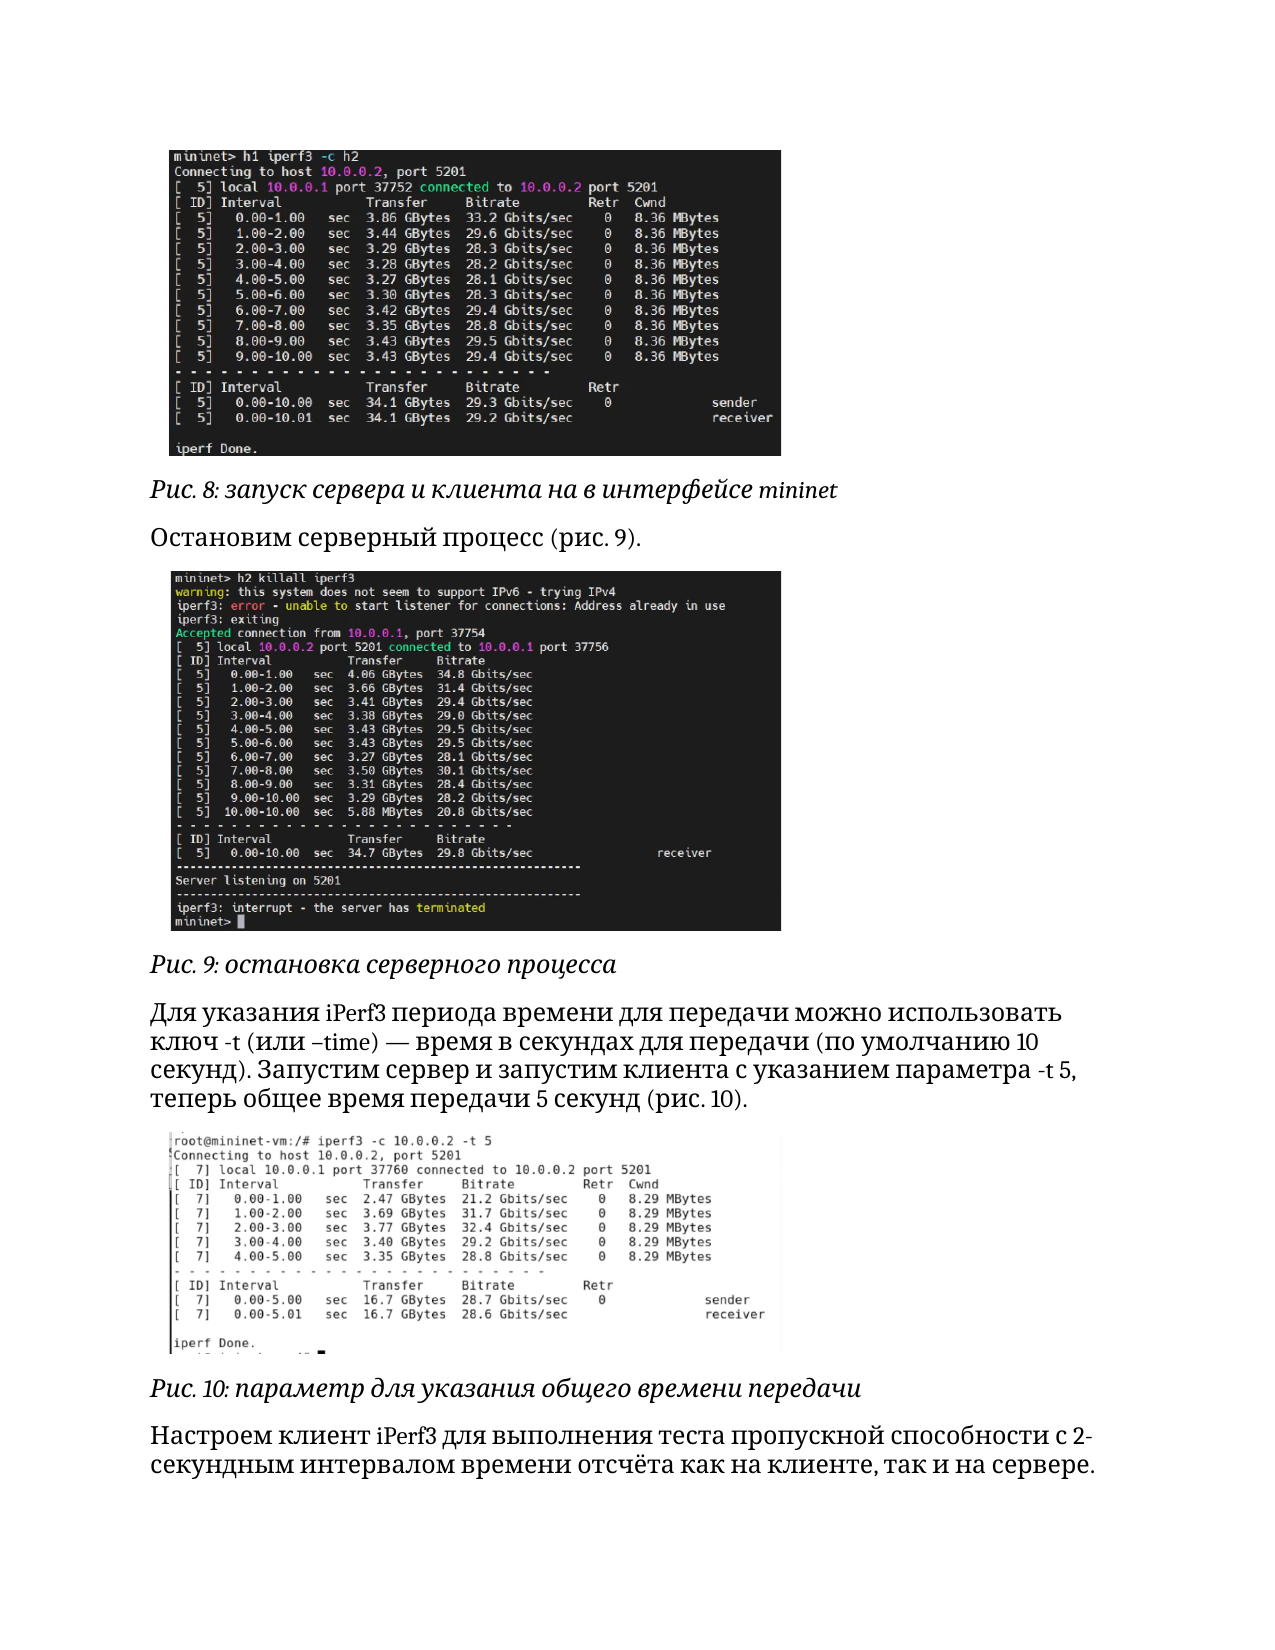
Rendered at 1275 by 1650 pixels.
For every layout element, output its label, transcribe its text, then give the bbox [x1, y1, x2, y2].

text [150, 1422, 1125, 1479]
picture [168, 1132, 782, 1354]
text Рис. 8: запуск сервера и клиента на в интерфейсе mininet [150, 476, 1125, 505]
picture [168, 150, 782, 456]
text Остановим серверный процесс (рис. 9). [150, 524, 1125, 552]
text Для указания iPerf3 периода времени для передачи можно использовать ключ -t (или –time) — время в секундах для передачи (по умолчанию 10 секунд). Запустим сервер и запустим клиента с указанием параметра -t 5, теперь общее время передачи 5 секунд (рис. 10). [150, 999, 1125, 1114]
text Рис. 9: остановка серверного процесса [150, 951, 1125, 980]
text Рис. 10: параметр для указания общего времени передачи [150, 1374, 1125, 1403]
picture [168, 571, 782, 931]
